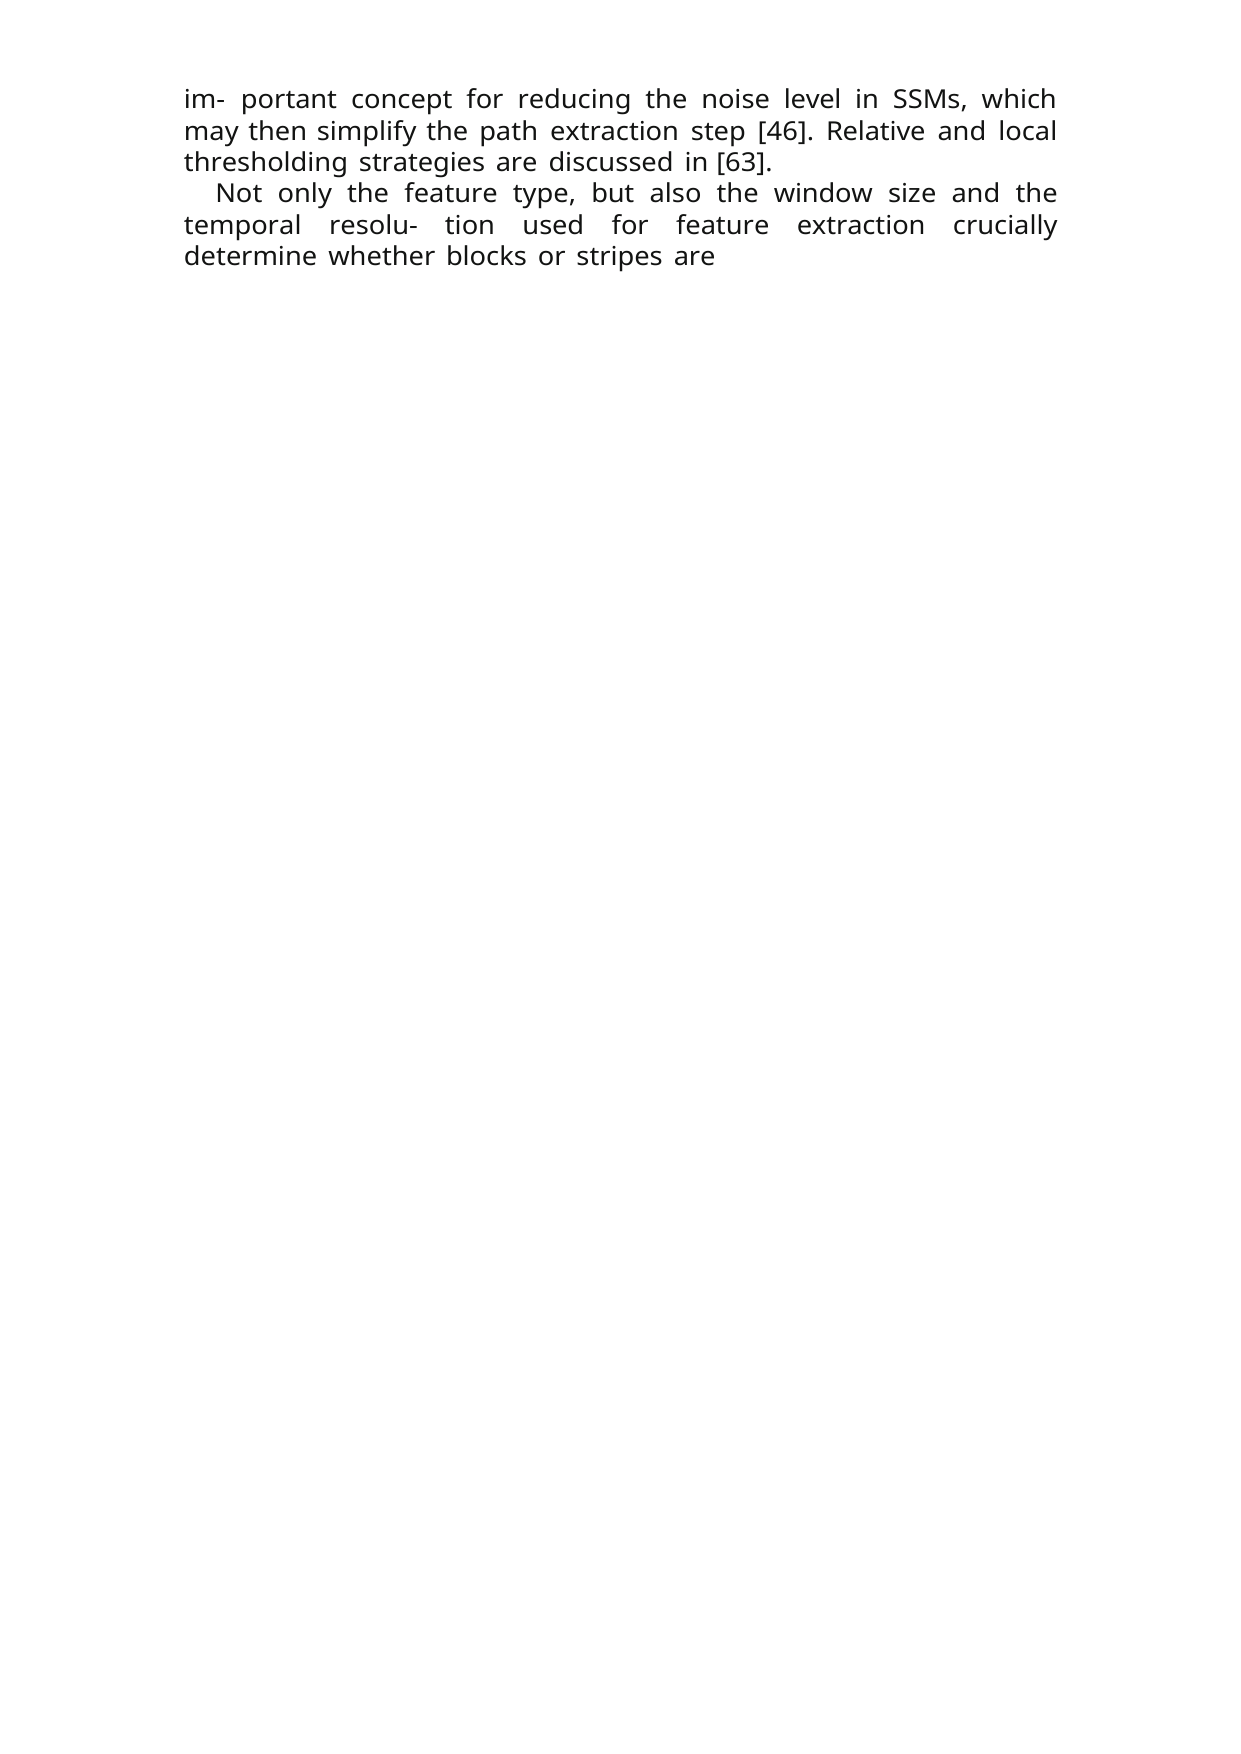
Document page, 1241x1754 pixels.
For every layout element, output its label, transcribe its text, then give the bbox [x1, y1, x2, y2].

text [184, 83, 1057, 178]
text Not only the feature type, but also the window size and the temporal resolu- tion used for feature extraction crucially determine whether blocks or stripes are [184, 178, 1057, 272]
